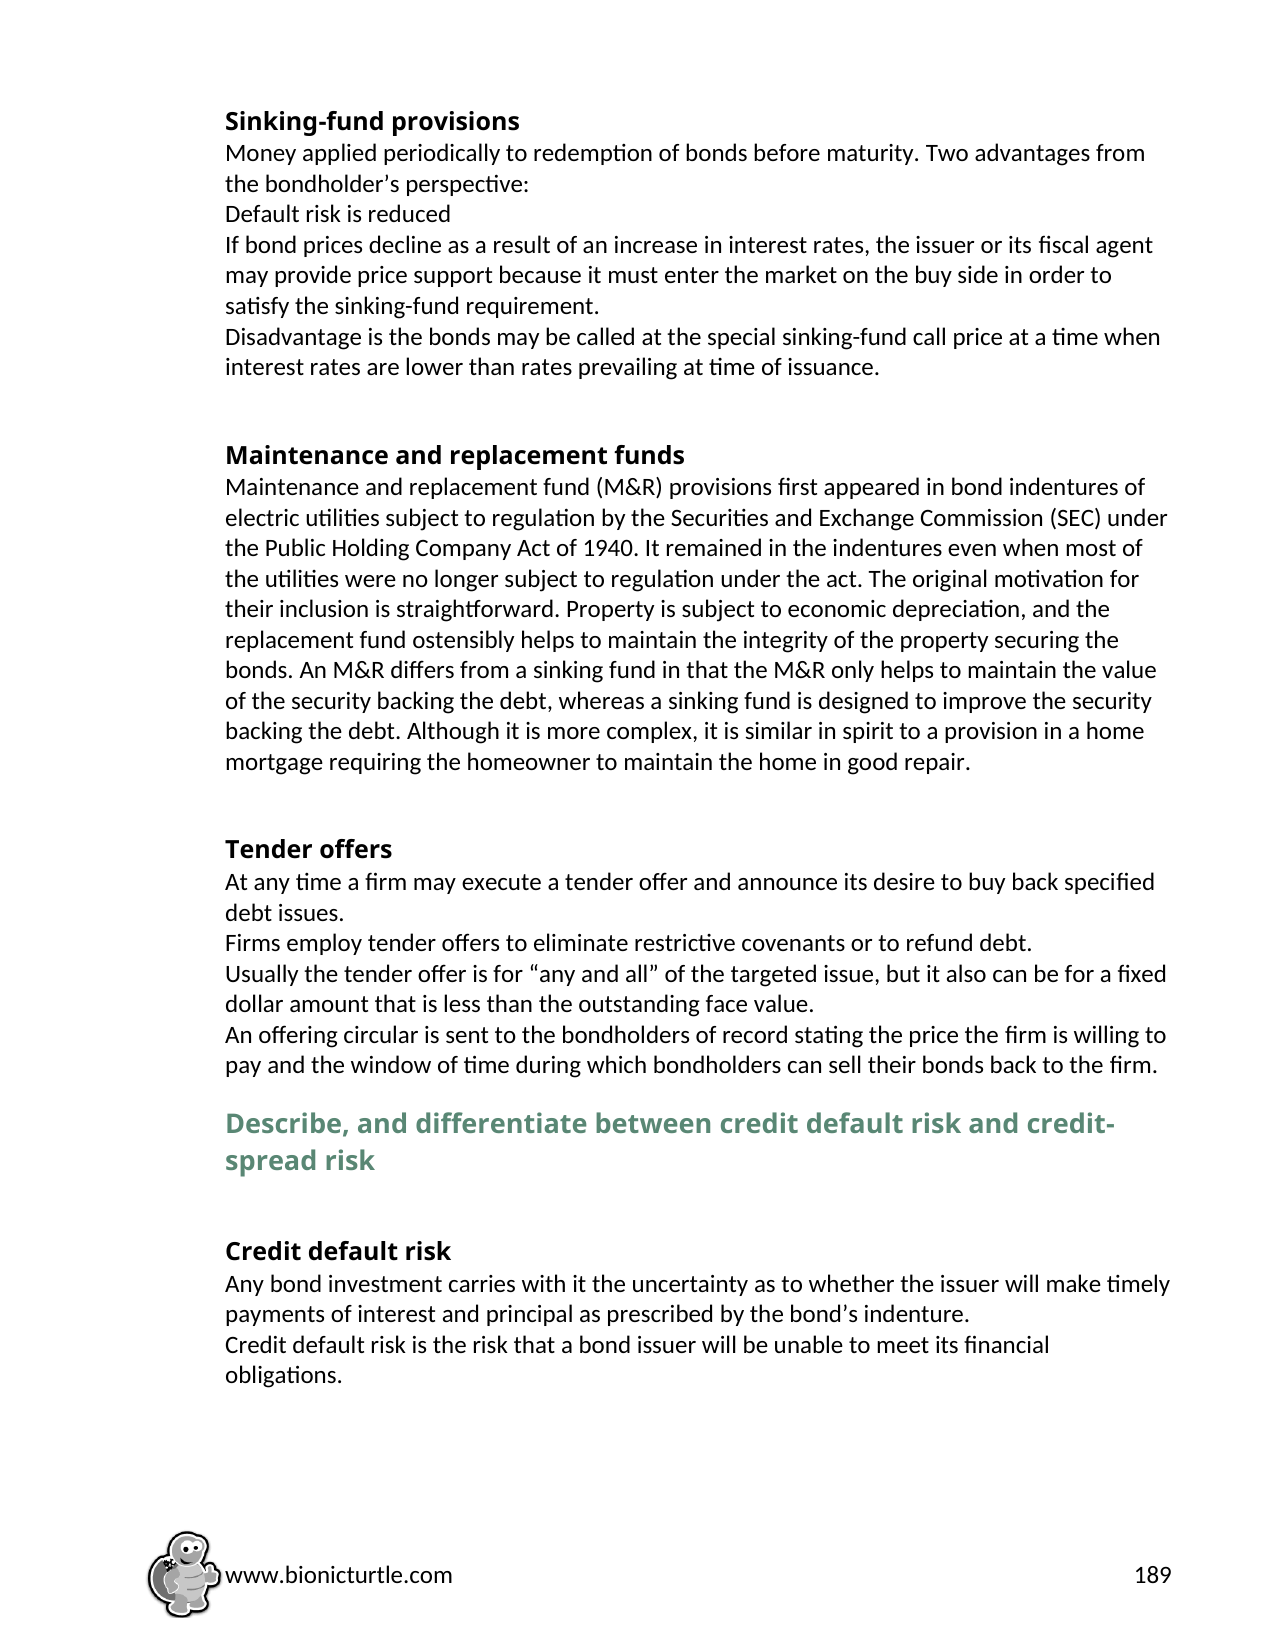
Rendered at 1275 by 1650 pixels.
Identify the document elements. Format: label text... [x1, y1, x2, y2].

subtitle Maintenance and replacement funds [225, 437, 1172, 471]
text If bond prices decline as a result of an increase in interest rates, the issuer or its ﬁscal agent may provide price support because it must enter the market on the buy side in order to satisfy the sinking-fund requirement. [225, 229, 1172, 321]
text Default risk is reduced [225, 199, 1172, 229]
text Any bond investment carries with it the uncertainty as to whether the issuer will make timely payments of interest and principal as prescribed by the bond’s indenture. [225, 1268, 1172, 1329]
text Money applied periodically to redemption of bonds before maturity. Two advantages from the bondholder’s perspective: [225, 138, 1172, 199]
text An offering circular is sent to the bondholders of record stating the price the ﬁrm is willing to pay and the window of time during which bondholders can sell their bonds back to the ﬁrm. [225, 1019, 1172, 1080]
text Firms employ tender offers to eliminate restrictive covenants or to refund debt. [225, 927, 1172, 958]
subtitle Describe, and differentiate between credit default risk and credit-spread risk [225, 1105, 1172, 1178]
text Credit default risk is the risk that a bond issuer will be unable to meet its financial obligations. [225, 1329, 1172, 1421]
subtitle Sinking‐fund provisions [225, 103, 1172, 138]
text Usually the tender offer is for “any and all” of the targeted issue, but it also can be for a fixed dollar amount that is less than the outstanding face value. [225, 958, 1172, 1019]
subtitle Tender offers [225, 832, 1172, 866]
text Maintenance and replacement fund (M&R) provisions first appeared in bond indentures of electric utilities subject to regulation by the Securities and Exchange Commission (SEC) under the Public Holding Company Act of 1940. It remained in the indentures even when most of the utilities were no longer subject to regulation under the act. The original motivation for their inclusion is straightforward. Property is subject to economic depreciation, and the replacement fund ostensibly helps to maintain the integrity of the property securing the bonds. An M&R differs from a sinking fund in that the M&R only helps to maintain the value of the security backing the debt, whereas a sinking fund is designed to improve the security backing the debt. Although it is more complex, it is similar in spirit to a provision in a home mortgage requiring the homeowner to maintain the home in good repair. [225, 471, 1172, 807]
text Disadvantage is the bonds may be called at the special sinking-fund call price at a time when interest rates are lower than rates prevailing at time of issuance. [225, 321, 1172, 412]
subtitle Credit default risk [225, 1234, 1172, 1268]
text At any time a ﬁrm may execute a tender offer and announce its desire to buy back speciﬁed debt issues. [225, 866, 1172, 927]
